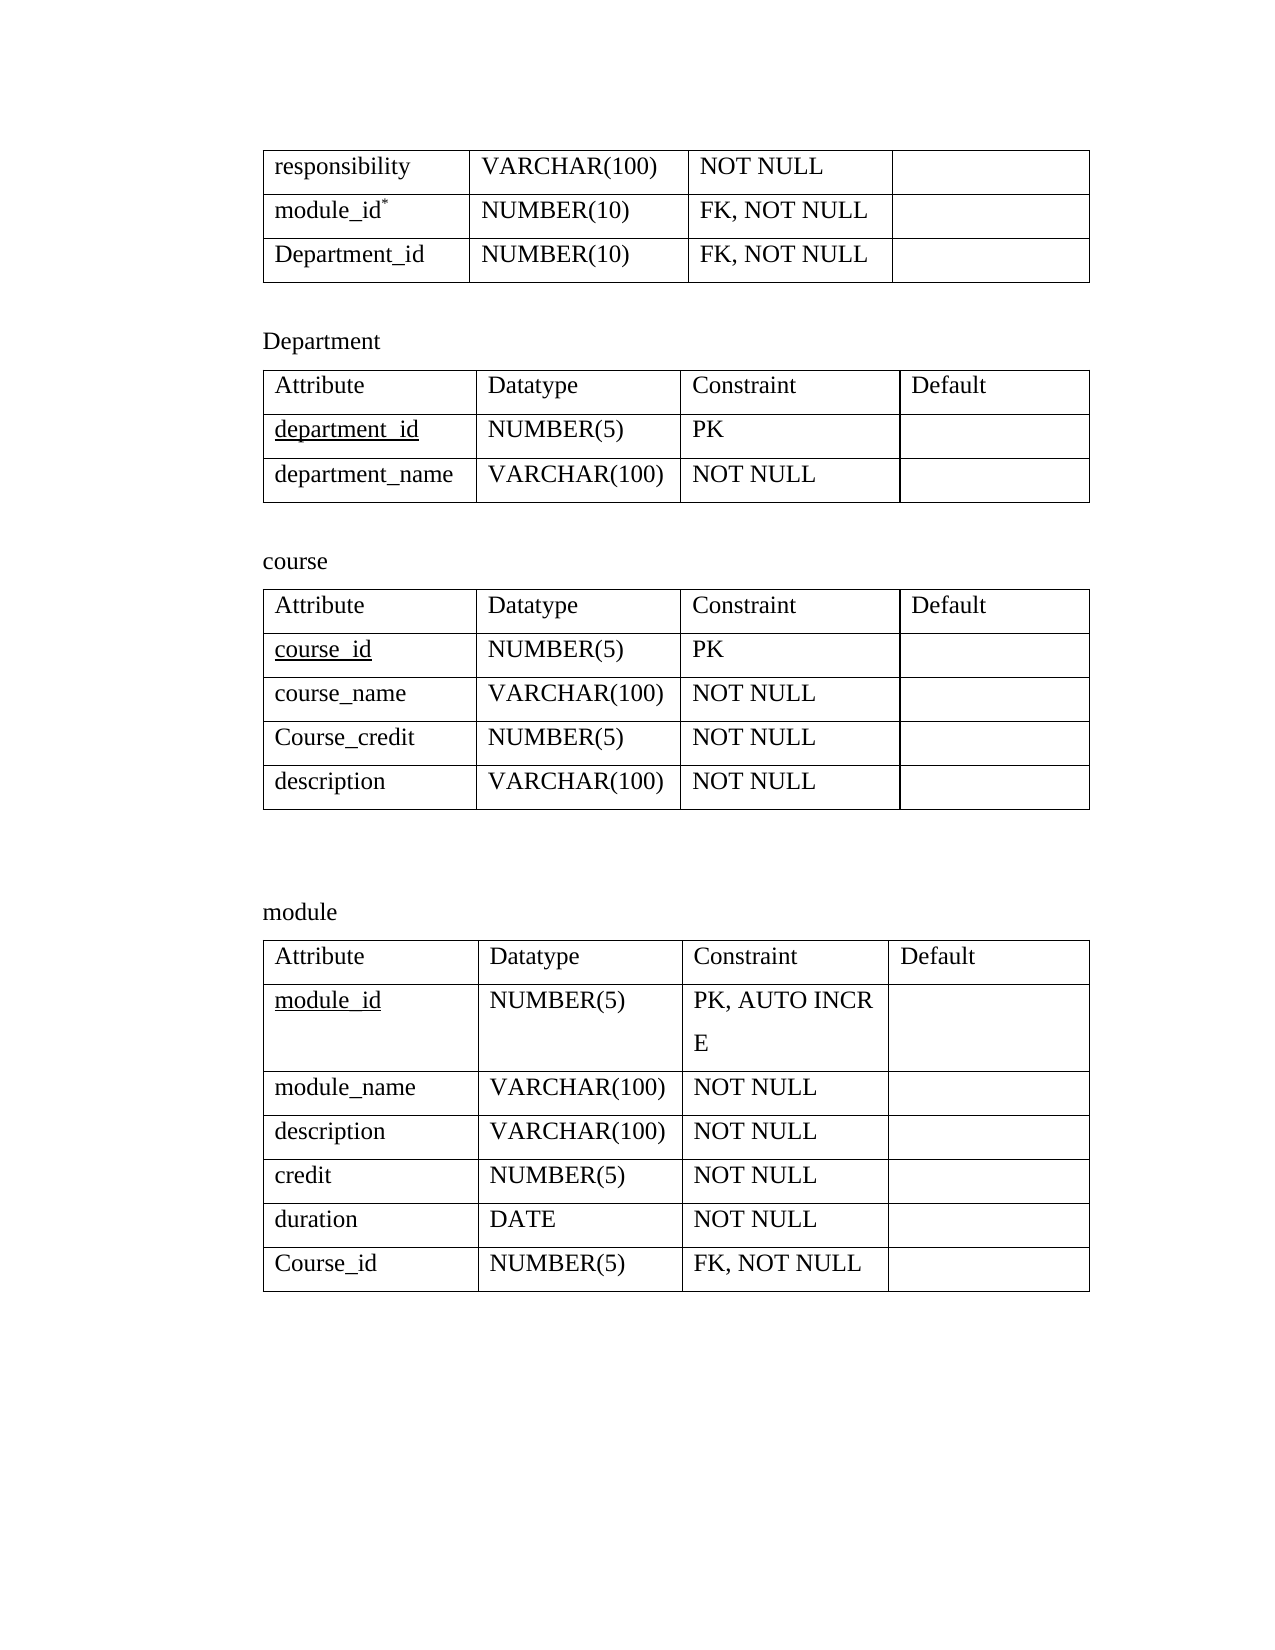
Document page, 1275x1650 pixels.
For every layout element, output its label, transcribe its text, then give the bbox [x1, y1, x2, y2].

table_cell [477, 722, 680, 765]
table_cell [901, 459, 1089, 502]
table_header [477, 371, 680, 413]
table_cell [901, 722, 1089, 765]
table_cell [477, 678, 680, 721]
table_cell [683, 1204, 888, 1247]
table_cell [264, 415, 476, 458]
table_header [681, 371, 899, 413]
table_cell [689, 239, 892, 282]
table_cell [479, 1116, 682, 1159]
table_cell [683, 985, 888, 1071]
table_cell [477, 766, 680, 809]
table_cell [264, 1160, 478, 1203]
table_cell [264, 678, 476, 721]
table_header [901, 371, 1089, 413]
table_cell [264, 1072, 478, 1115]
list module [262, 897, 1125, 925]
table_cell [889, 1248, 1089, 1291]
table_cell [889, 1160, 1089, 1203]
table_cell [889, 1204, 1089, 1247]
list course [262, 546, 1125, 574]
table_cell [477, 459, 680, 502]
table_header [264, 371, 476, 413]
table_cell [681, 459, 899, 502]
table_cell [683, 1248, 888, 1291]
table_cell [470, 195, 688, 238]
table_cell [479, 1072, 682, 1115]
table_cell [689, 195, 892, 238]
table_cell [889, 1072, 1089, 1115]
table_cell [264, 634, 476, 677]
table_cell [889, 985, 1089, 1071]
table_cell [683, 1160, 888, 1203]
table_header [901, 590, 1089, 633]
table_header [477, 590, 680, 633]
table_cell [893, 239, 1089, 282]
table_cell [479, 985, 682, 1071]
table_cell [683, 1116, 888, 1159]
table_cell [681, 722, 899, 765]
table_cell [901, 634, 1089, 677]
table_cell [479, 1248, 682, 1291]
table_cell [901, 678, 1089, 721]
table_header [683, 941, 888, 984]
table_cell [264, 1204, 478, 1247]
list Department [262, 326, 1125, 355]
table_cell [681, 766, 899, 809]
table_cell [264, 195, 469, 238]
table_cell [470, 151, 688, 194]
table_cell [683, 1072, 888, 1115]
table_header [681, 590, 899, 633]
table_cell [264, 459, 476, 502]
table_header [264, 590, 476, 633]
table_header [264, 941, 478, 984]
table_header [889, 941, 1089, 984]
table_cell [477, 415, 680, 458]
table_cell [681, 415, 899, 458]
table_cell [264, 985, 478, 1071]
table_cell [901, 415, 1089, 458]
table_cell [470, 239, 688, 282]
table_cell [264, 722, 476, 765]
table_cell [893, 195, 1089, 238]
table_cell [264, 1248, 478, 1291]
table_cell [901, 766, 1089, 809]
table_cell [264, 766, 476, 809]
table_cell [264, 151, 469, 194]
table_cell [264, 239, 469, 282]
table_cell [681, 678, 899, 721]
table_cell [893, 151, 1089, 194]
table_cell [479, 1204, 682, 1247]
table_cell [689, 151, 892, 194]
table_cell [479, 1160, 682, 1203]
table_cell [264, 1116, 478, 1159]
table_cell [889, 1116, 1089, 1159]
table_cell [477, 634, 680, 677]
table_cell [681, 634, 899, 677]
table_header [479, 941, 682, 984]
